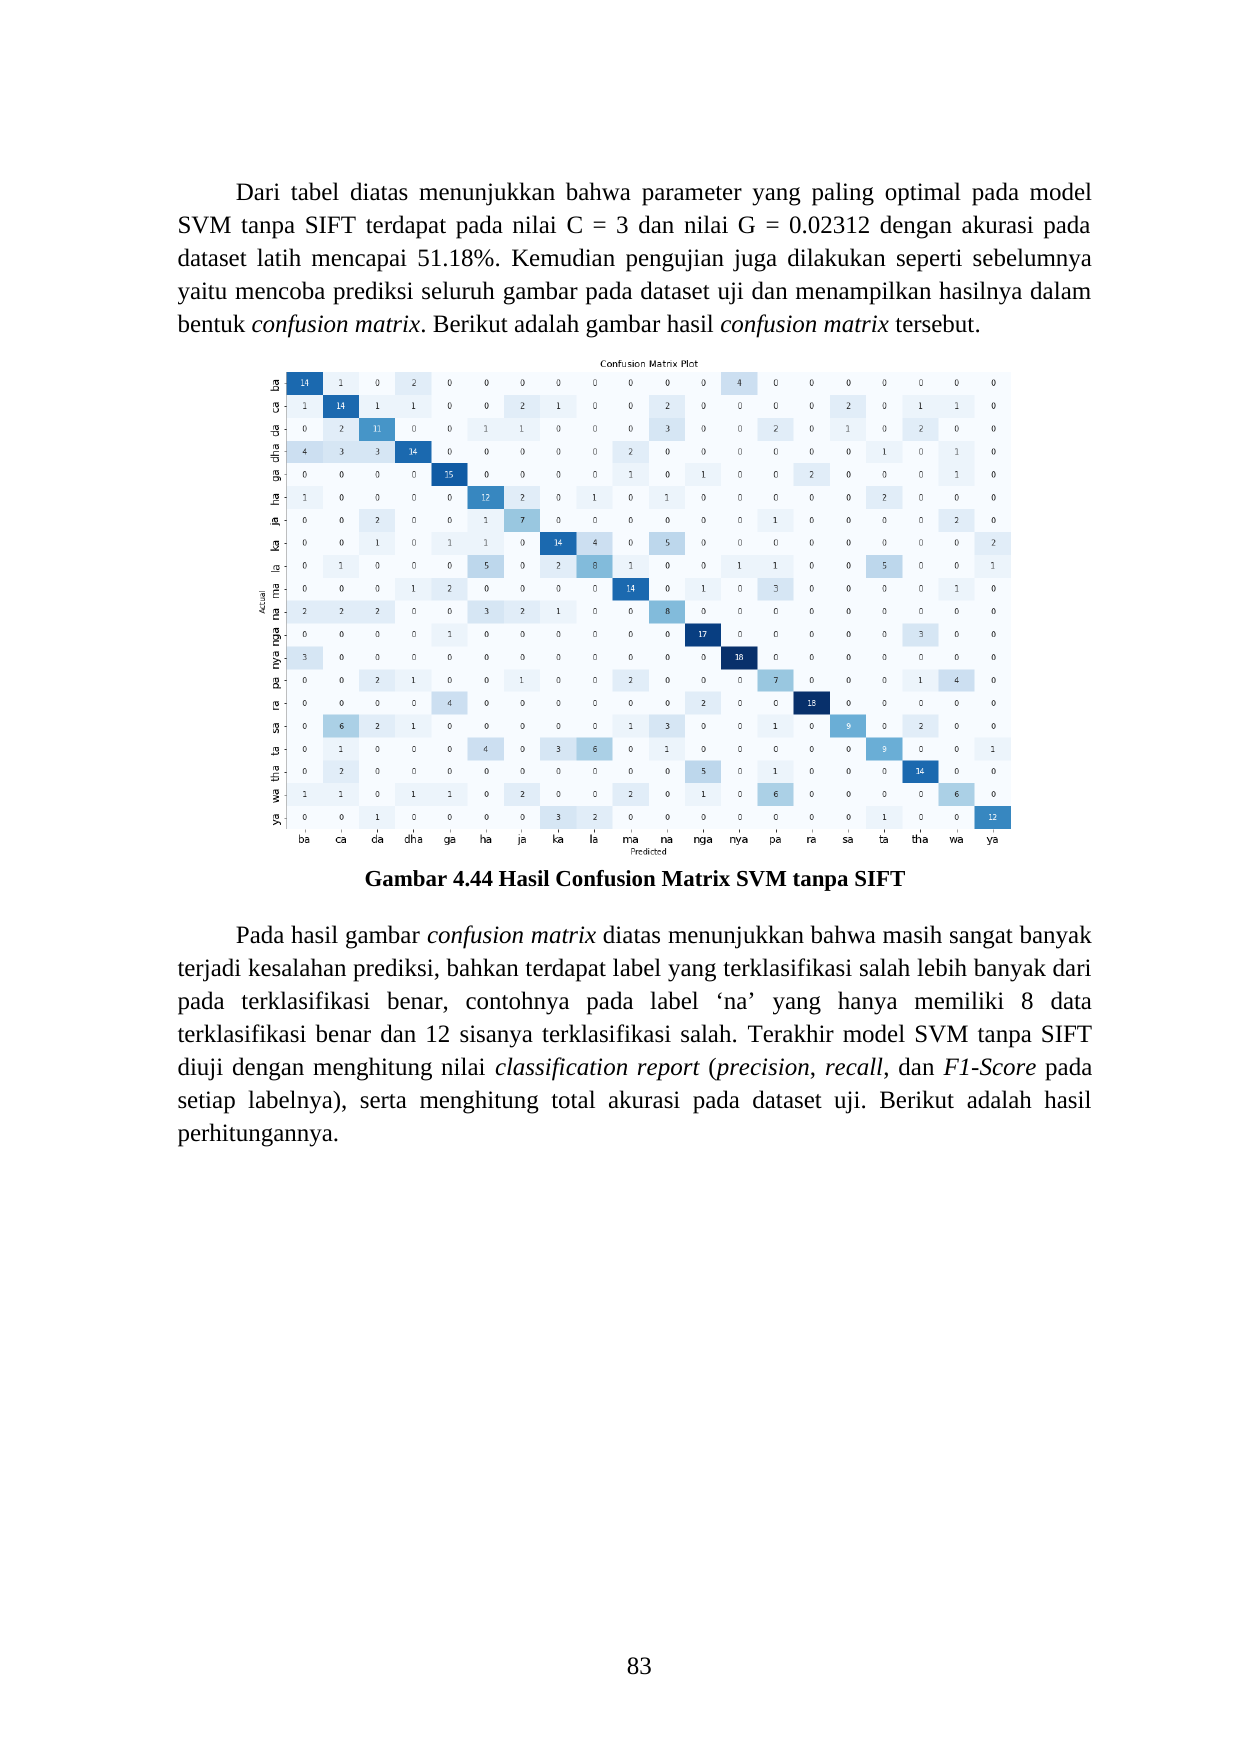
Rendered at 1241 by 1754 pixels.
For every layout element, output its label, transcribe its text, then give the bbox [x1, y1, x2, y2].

picture [254, 354, 1016, 861]
text Pada hasil gambar confusion matrix diatas menunjukkan bahwa masih sangat banyak terjadi kesalahan prediksi, bahkan terdapat label yang terklasifikasi salah lebih banyak dari pada terklasifikasi benar, contohnya pada label ‘na’ yang hanya memiliki 8 data terklasifikasi benar dan 12 sisanya terklasifikasi salah. Terakhir model SVM tanpa SIFT diuji dengan menghitung nilai classification report (precision, recall, dan F1-Score pada setiap labelnya), serta menghitung total akurasi pada dataset uji. Berikut adalah hasil perhitungannya. [177, 920, 1092, 1147]
text Dari tabel diatas menunjukkan bahwa parameter yang paling optimal pada model SVM tanpa SIFT terdapat pada nilai C = 3 dan nilai G = 0.02312 dengan akurasi pada dataset latih mencapai 51.18%. Kemudian pengujian juga dilakukan seperti sebelumnya yaitu mencoba prediksi seluruh gambar pada dataset uji dan menampilkan hasilnya dalam bentuk confusion matrix. Berikut adalah gambar hasil confusion matrix tersebut. [177, 177, 1092, 338]
